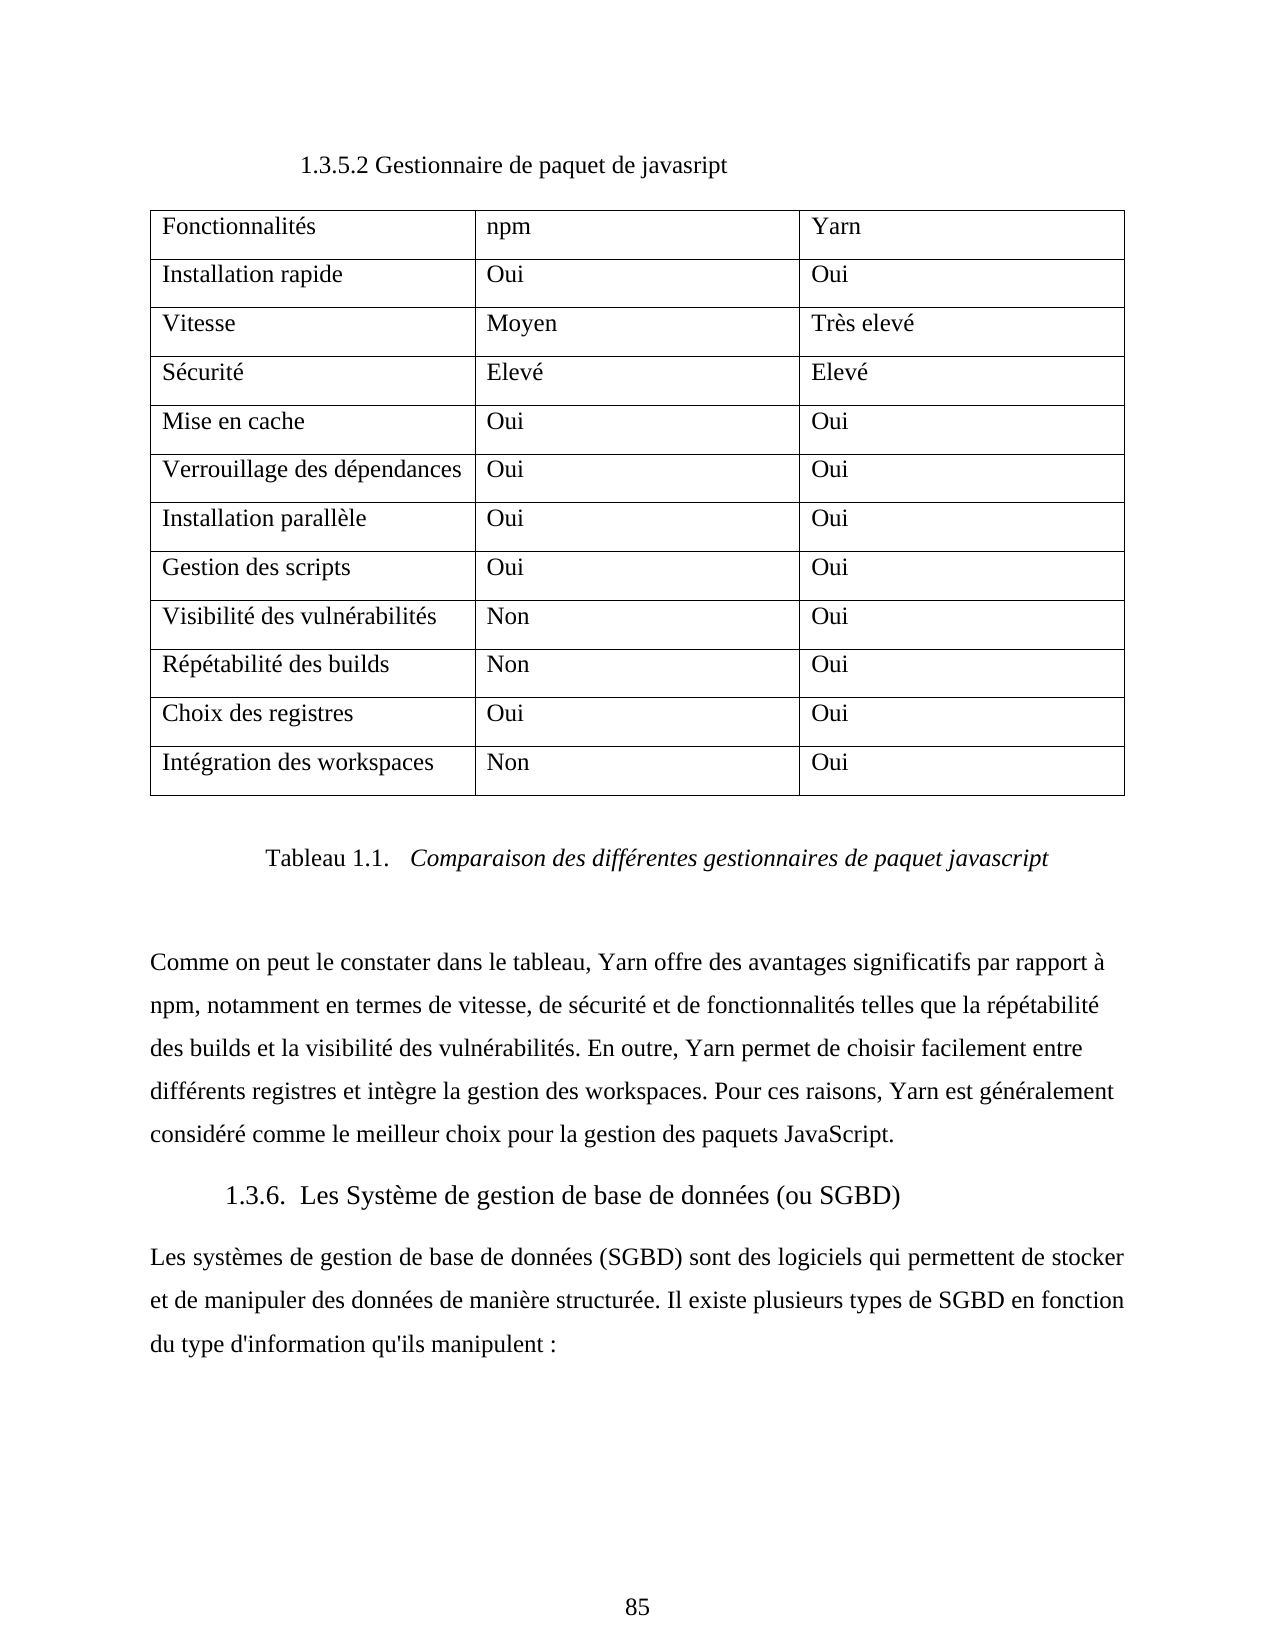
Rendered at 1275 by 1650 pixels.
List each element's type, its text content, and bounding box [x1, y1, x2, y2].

table_cell Oui [800, 601, 1124, 648]
table_cell Sécurité [151, 357, 475, 405]
table_cell Oui [476, 406, 799, 453]
text Comme on peut le constater dans le tableau, Yarn offre des avantages significatifs par rapport à npm, notamment en termes de vitesse, de sécurité et de fonctionnalités telles que la répétabilité des builds et la visibilité des vulnérabilités. En outre, Yarn permet de choisir facilement entre différents registres et intègre la gestion des workspaces. Pour ces raisons, Yarn est généralement considéré comme le meilleur choix pour la gestion des paquets JavaScript. [150, 947, 1125, 1148]
text Gestionnaire de paquet de javasript [300, 150, 1125, 179]
table_cell Moyen [476, 308, 799, 356]
table_header Yarn [800, 211, 1124, 258]
table_cell Intégration des workspaces [151, 747, 475, 795]
table_cell Oui [476, 698, 799, 746]
table_cell Oui [800, 747, 1124, 795]
table_cell Répétabilité des builds [151, 650, 475, 697]
table_cell Vitesse [151, 308, 475, 356]
table_cell Non [476, 650, 799, 697]
table_cell Mise en cache [151, 406, 475, 453]
table_cell Visibilité des vulnérabilités [151, 601, 475, 648]
table_cell Oui [800, 406, 1124, 453]
table_cell Verrouillage des dépendances [151, 455, 475, 502]
table_header Fonctionnalités [151, 211, 475, 258]
table_cell Oui [476, 260, 799, 307]
table_cell Choix des registres [151, 698, 475, 746]
table_cell Non [476, 747, 799, 795]
table_cell Elevé [476, 357, 799, 405]
table_cell Oui [476, 552, 799, 600]
table_cell Installation rapide [151, 260, 475, 307]
text Comparaison des différentes gestionnaires de paquet javascript [327, 843, 1125, 872]
table_cell Oui [800, 260, 1124, 307]
table_cell Non [476, 601, 799, 648]
table_cell Oui [476, 455, 799, 502]
table_cell Gestion des scripts [151, 552, 475, 600]
table_cell Oui [800, 552, 1124, 600]
table_cell Oui [800, 698, 1124, 746]
table_cell Oui [800, 503, 1124, 551]
table_header npm [476, 211, 799, 258]
text Les systèmes de gestion de base de données (SGBD) sont des logiciels qui permettent de stocker et de manipuler des données de manière structurée. Il existe plusieurs types de SGBD en fonction du type d'information qu'ils manipulent : [150, 1242, 1125, 1357]
table_cell Très elevé [800, 308, 1124, 356]
text Les Système de gestion de base de données (ou SGBD) [225, 1179, 1125, 1210]
table_cell Oui [476, 503, 799, 551]
table_cell Oui [800, 650, 1124, 697]
table_cell Oui [800, 455, 1124, 502]
table_cell Installation parallèle [151, 503, 475, 551]
table_cell Elevé [800, 357, 1124, 405]
